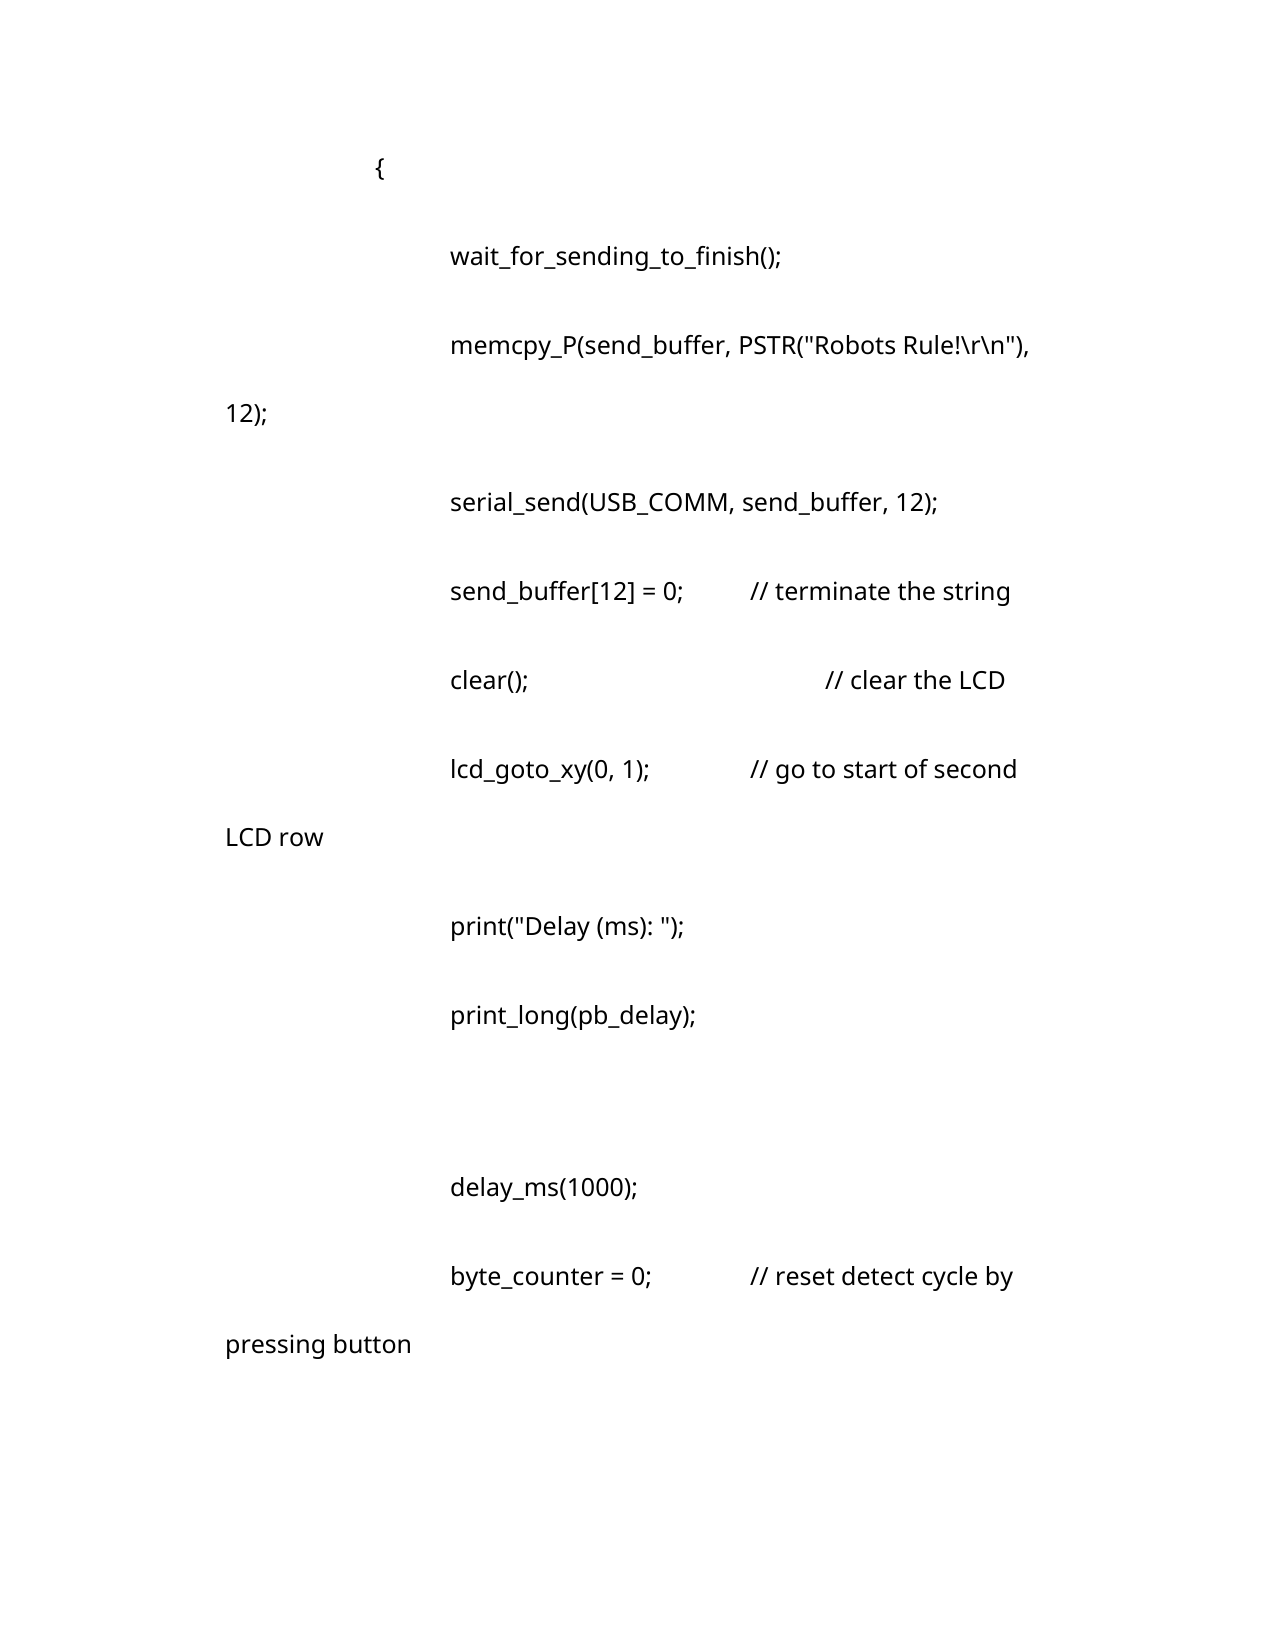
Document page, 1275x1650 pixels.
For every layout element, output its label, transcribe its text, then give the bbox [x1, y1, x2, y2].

text wait_for_sending_to_finish(); [225, 239, 1050, 273]
text print("Delay (ms): "); [225, 909, 1050, 943]
text { [225, 150, 1050, 184]
text lcd_goto_xy(0, 1); // go to start of second LCD row [225, 752, 1050, 854]
text memcpy_P(send_buffer, PSTR("Robots Rule!\r\n"), 12); [225, 328, 1050, 430]
text serial_send(USB_COMM, send_buffer, 12); [225, 485, 1050, 519]
text byte_counter = 0; // reset detect cycle by pressing button [225, 1259, 1050, 1361]
text print_long(pb_delay); [225, 998, 1050, 1032]
text send_buffer[12] = 0; // terminate the string [225, 574, 1050, 608]
text delay_ms(1000); [225, 1170, 1050, 1204]
text clear(); // clear the LCD [225, 663, 1050, 697]
